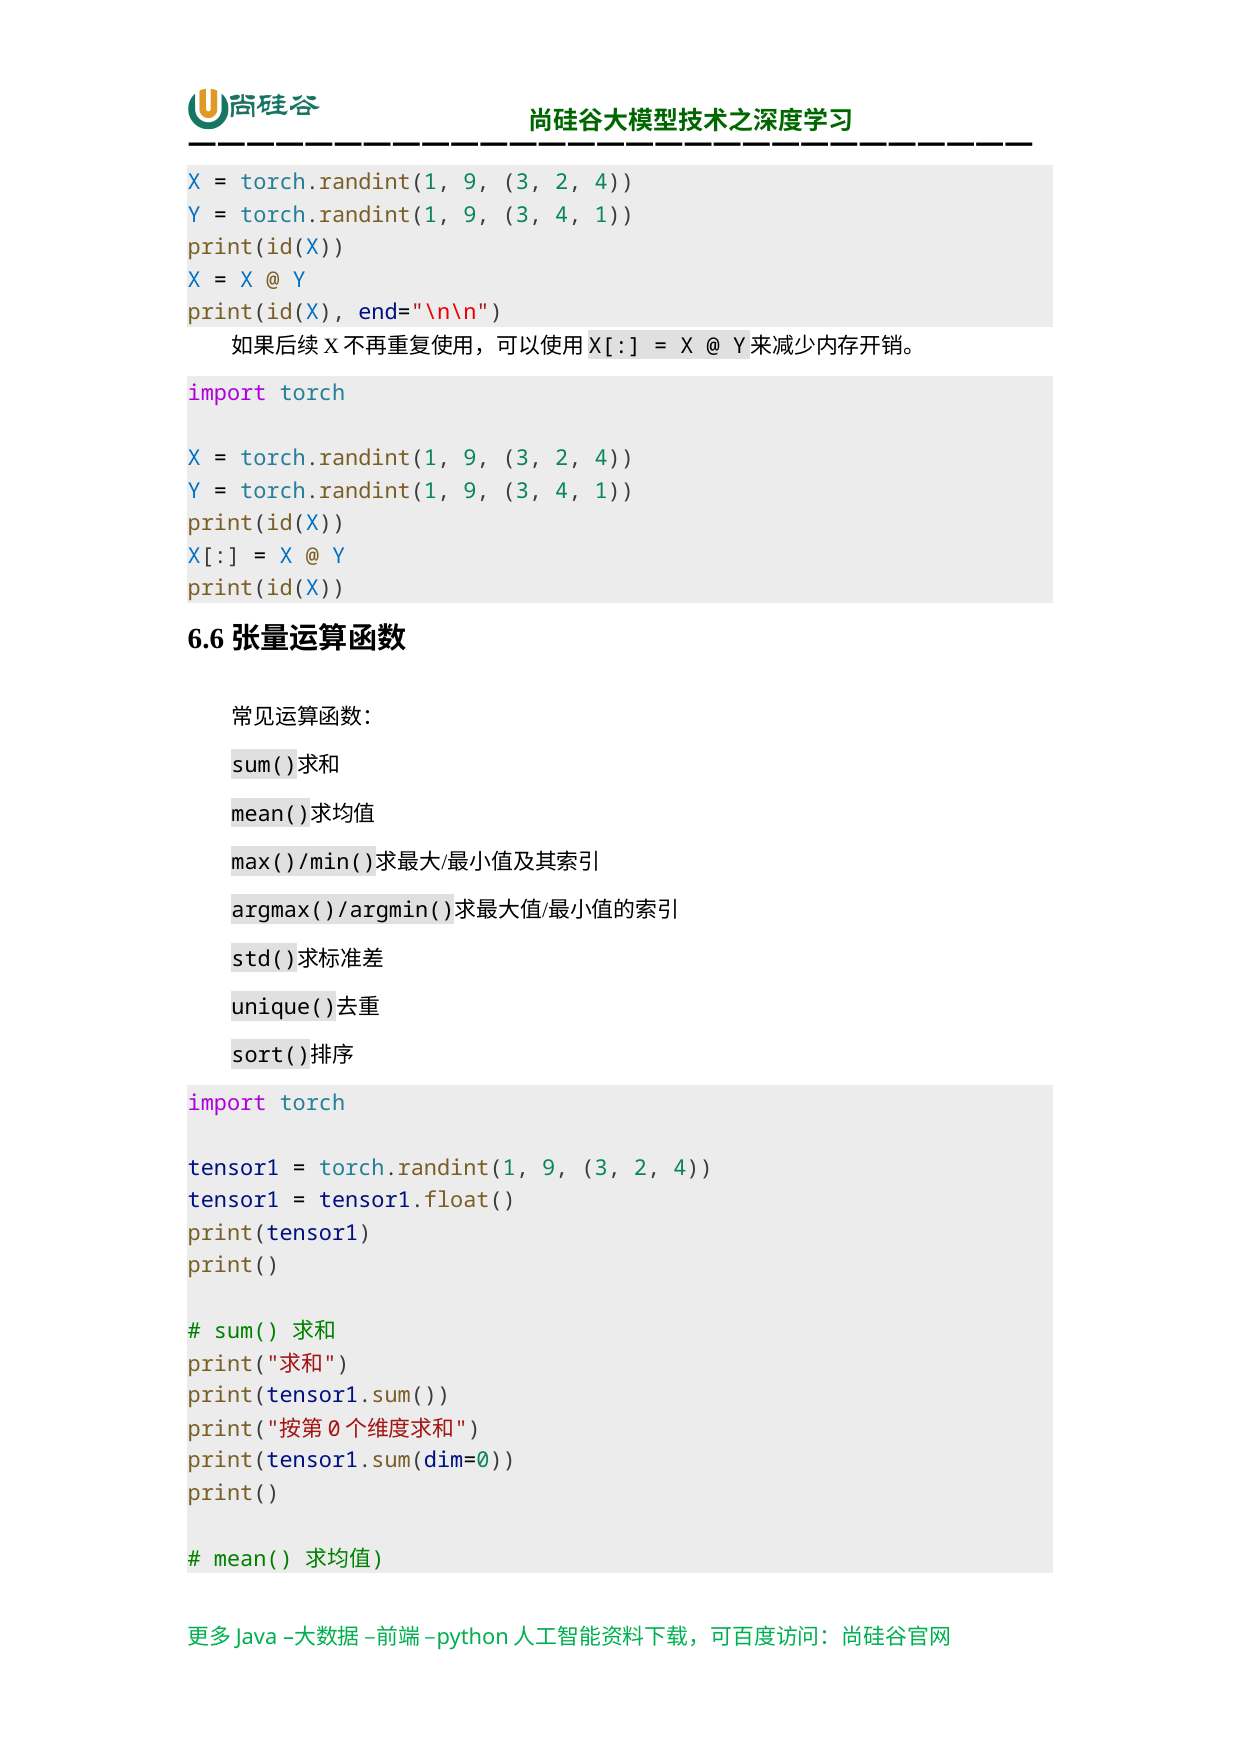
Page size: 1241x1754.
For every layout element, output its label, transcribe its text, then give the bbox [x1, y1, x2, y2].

text print(tensor1.sum()) [187, 1378, 1053, 1410]
text print(tensor1.sum(dim=0)) [187, 1443, 1053, 1475]
text Y = torch.randint(1, 9, (3, 4, 1)) [187, 197, 1053, 230]
text print(id(X)) [187, 571, 1053, 603]
text # sum() 求和 [187, 1313, 1053, 1345]
text sum()求和 [187, 747, 1053, 779]
text print() [187, 1248, 1053, 1280]
text 如果后续X不再重复使用，可以使用X[:] = X @ Y来减少内存开销。 [187, 327, 1053, 360]
text print(tensor1) [187, 1215, 1053, 1248]
text print(id(X), end="\n\n") [187, 295, 1053, 327]
text X = torch.randint(1, 9, (3, 2, 4)) [187, 165, 1053, 197]
text tensor1 = tensor1.float() [187, 1183, 1053, 1215]
text # mean() 求均值) [187, 1540, 1053, 1573]
text argmax()/argmin()求最大值/最小值的索引 [187, 892, 1053, 924]
text std()求标准差 [187, 940, 1053, 973]
text X[:] = X @ Y [187, 538, 1053, 571]
text import torch [187, 376, 1053, 408]
text 张量运算函数 [187, 603, 1053, 668]
text tensor1 = torch.randint(1, 9, (3, 2, 4)) [187, 1150, 1053, 1183]
text 常见运算函数： [187, 699, 1053, 731]
text print("按第0个维度求和") [187, 1410, 1053, 1443]
text print(id(X)) [187, 506, 1053, 538]
text max()/min()求最大/最小值及其索引 [187, 844, 1053, 876]
text X = X @ Y [187, 262, 1053, 295]
text unique()去重 [187, 989, 1053, 1021]
text sort()排序 [187, 1037, 1053, 1069]
text print(id(X)) [187, 230, 1053, 262]
text print() [187, 1475, 1053, 1508]
text mean()求均值 [187, 795, 1053, 828]
picture [187, 88, 321, 130]
text Y = torch.randint(1, 9, (3, 4, 1)) [187, 473, 1053, 506]
text print("求和") [187, 1345, 1053, 1378]
text X = torch.randint(1, 9, (3, 2, 4)) [187, 441, 1053, 473]
text import torch [187, 1085, 1053, 1118]
